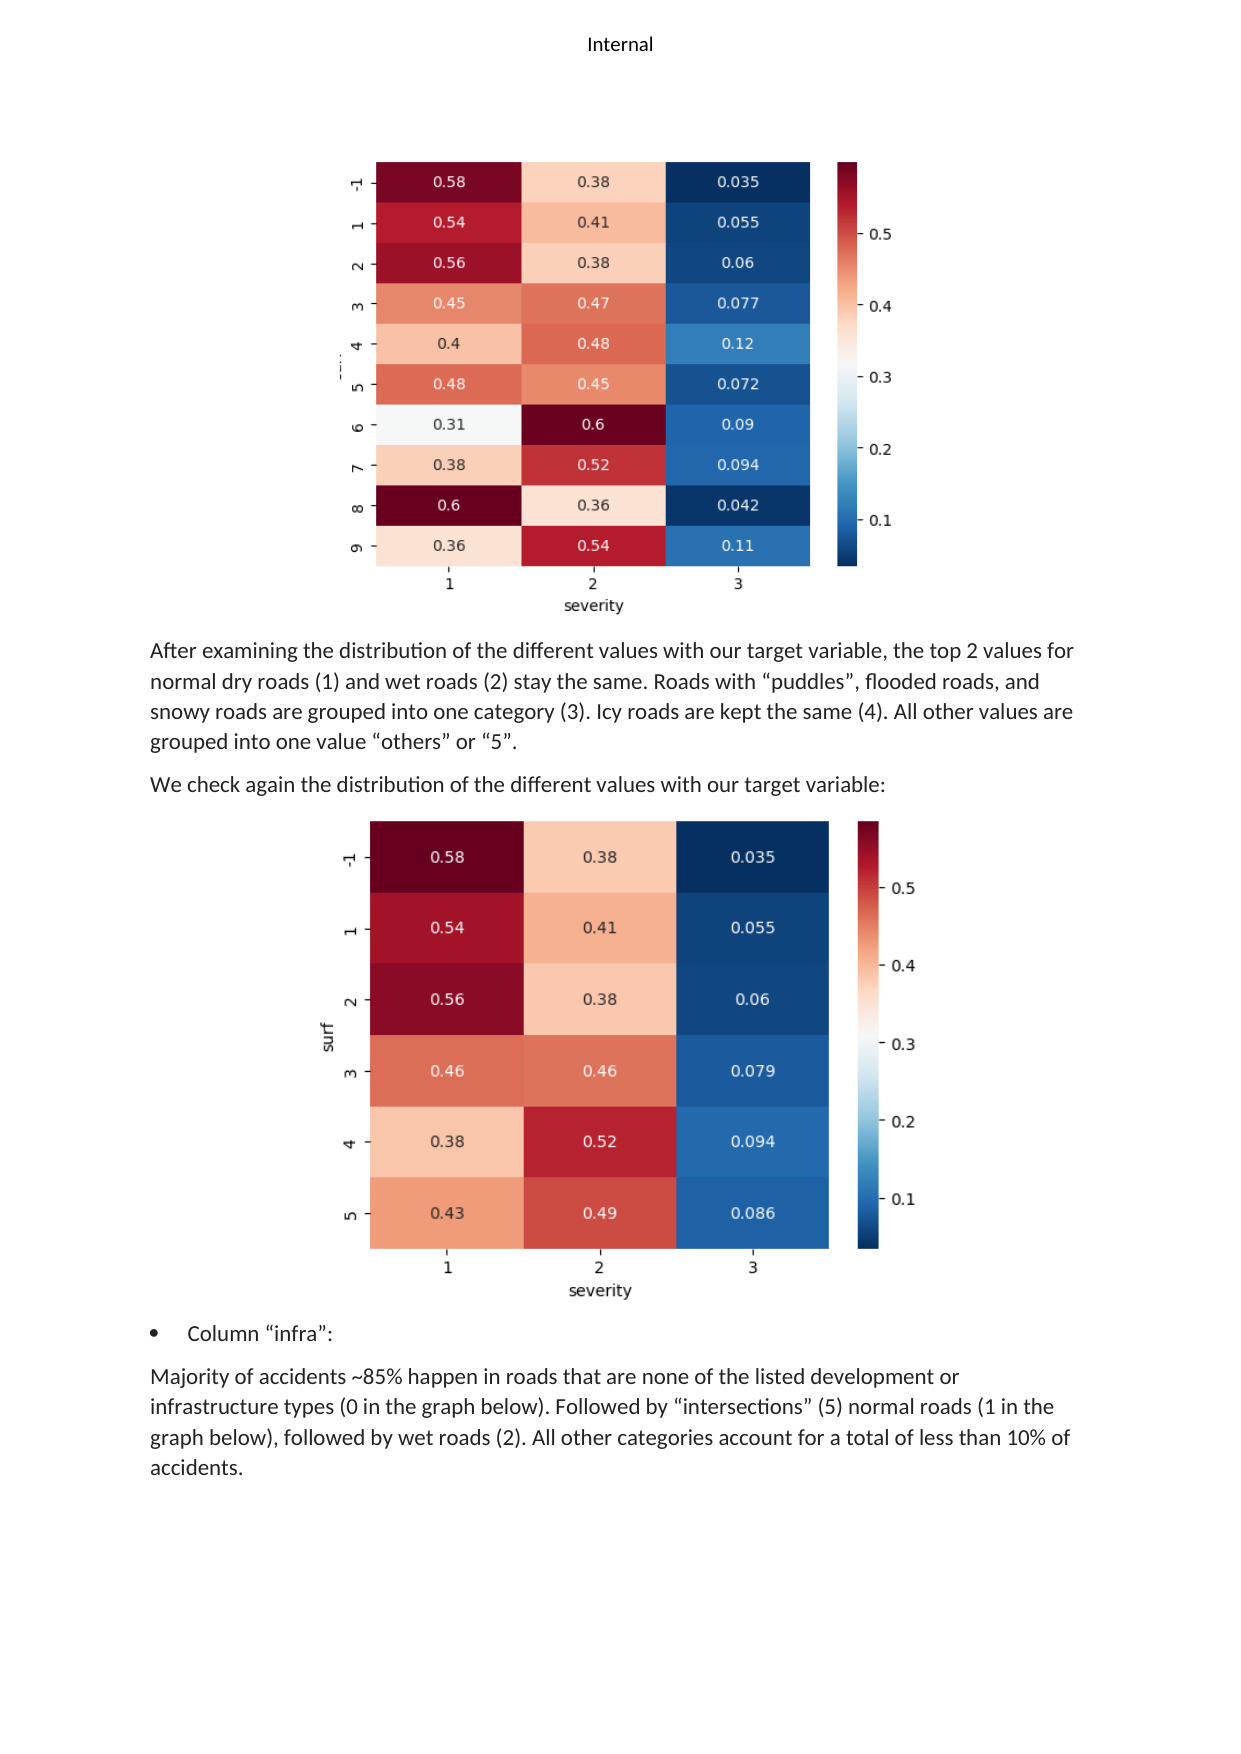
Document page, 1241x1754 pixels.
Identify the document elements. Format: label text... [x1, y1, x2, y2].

picture [310, 812, 933, 1305]
text After examining the distribution of the different values with our target variable, the top 2 values for normal dry roads (1) and wet roads (2) stay the same. Roads with “puddles”, flooded roads, and snowy roads are grouped into one category (3). Icy roads are kept the same (4). All other values are grouped into one value “others” or “5”. [150, 637, 1092, 755]
list Column “infra”: [150, 1319, 1092, 1348]
text Majority of accidents ~85% happen in roads that are none of the listed development or infrastructure types (0 in the graph below). Followed by “intersections” (5) normal roads (1 in the graph below), followed by wet roads (2). All other categories account for a total of less than 10% of accidents. [150, 1362, 1092, 1481]
picture [339, 150, 903, 622]
text We check again the distribution of the different values with our target variable: [150, 770, 1092, 798]
